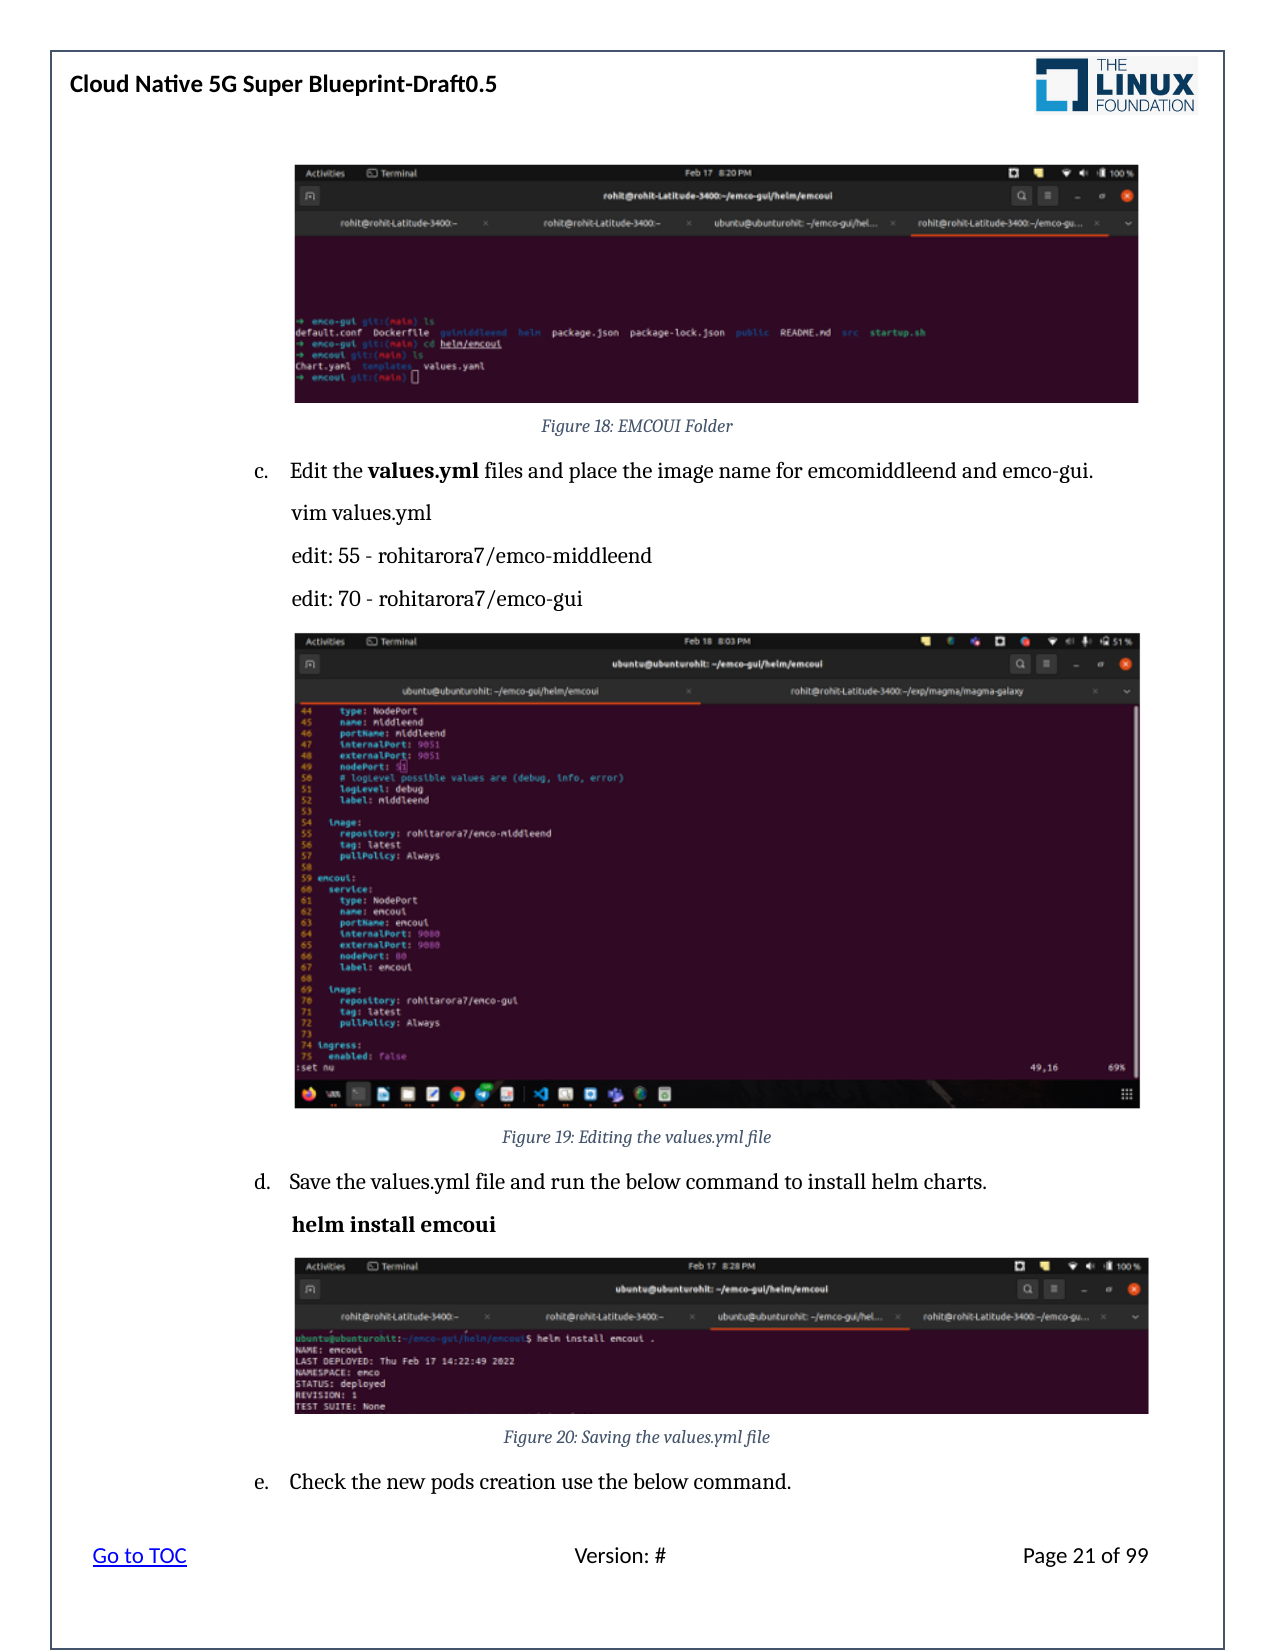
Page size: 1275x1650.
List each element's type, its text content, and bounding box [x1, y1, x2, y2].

list Save the values.yml file and run the below command to install helm charts. [254, 1169, 1127, 1196]
text vim values.yml [292, 500, 1127, 527]
list Edit the values.yml files and place the image name for emcomiddleend and emco-gui. [254, 457, 1127, 484]
picture [291, 162, 1139, 403]
text Figure 18: EMCOUI Folder [148, 415, 1127, 437]
text Figure 19: Editing the values.yml file [148, 1127, 1127, 1148]
text helm install emcoui [292, 1212, 1127, 1238]
list Check the new pods creation use the below command. [254, 1468, 1127, 1495]
text edit: 55 - rohitarora7/emco-middleend [292, 543, 1127, 569]
text Figure 20: Saving the values.yml file [148, 1426, 1127, 1448]
picture [291, 628, 1144, 1115]
text edit: 70 - rohitarora7/emco-gui [292, 586, 1127, 612]
picture [291, 1254, 1158, 1414]
picture [1034, 56, 1199, 115]
